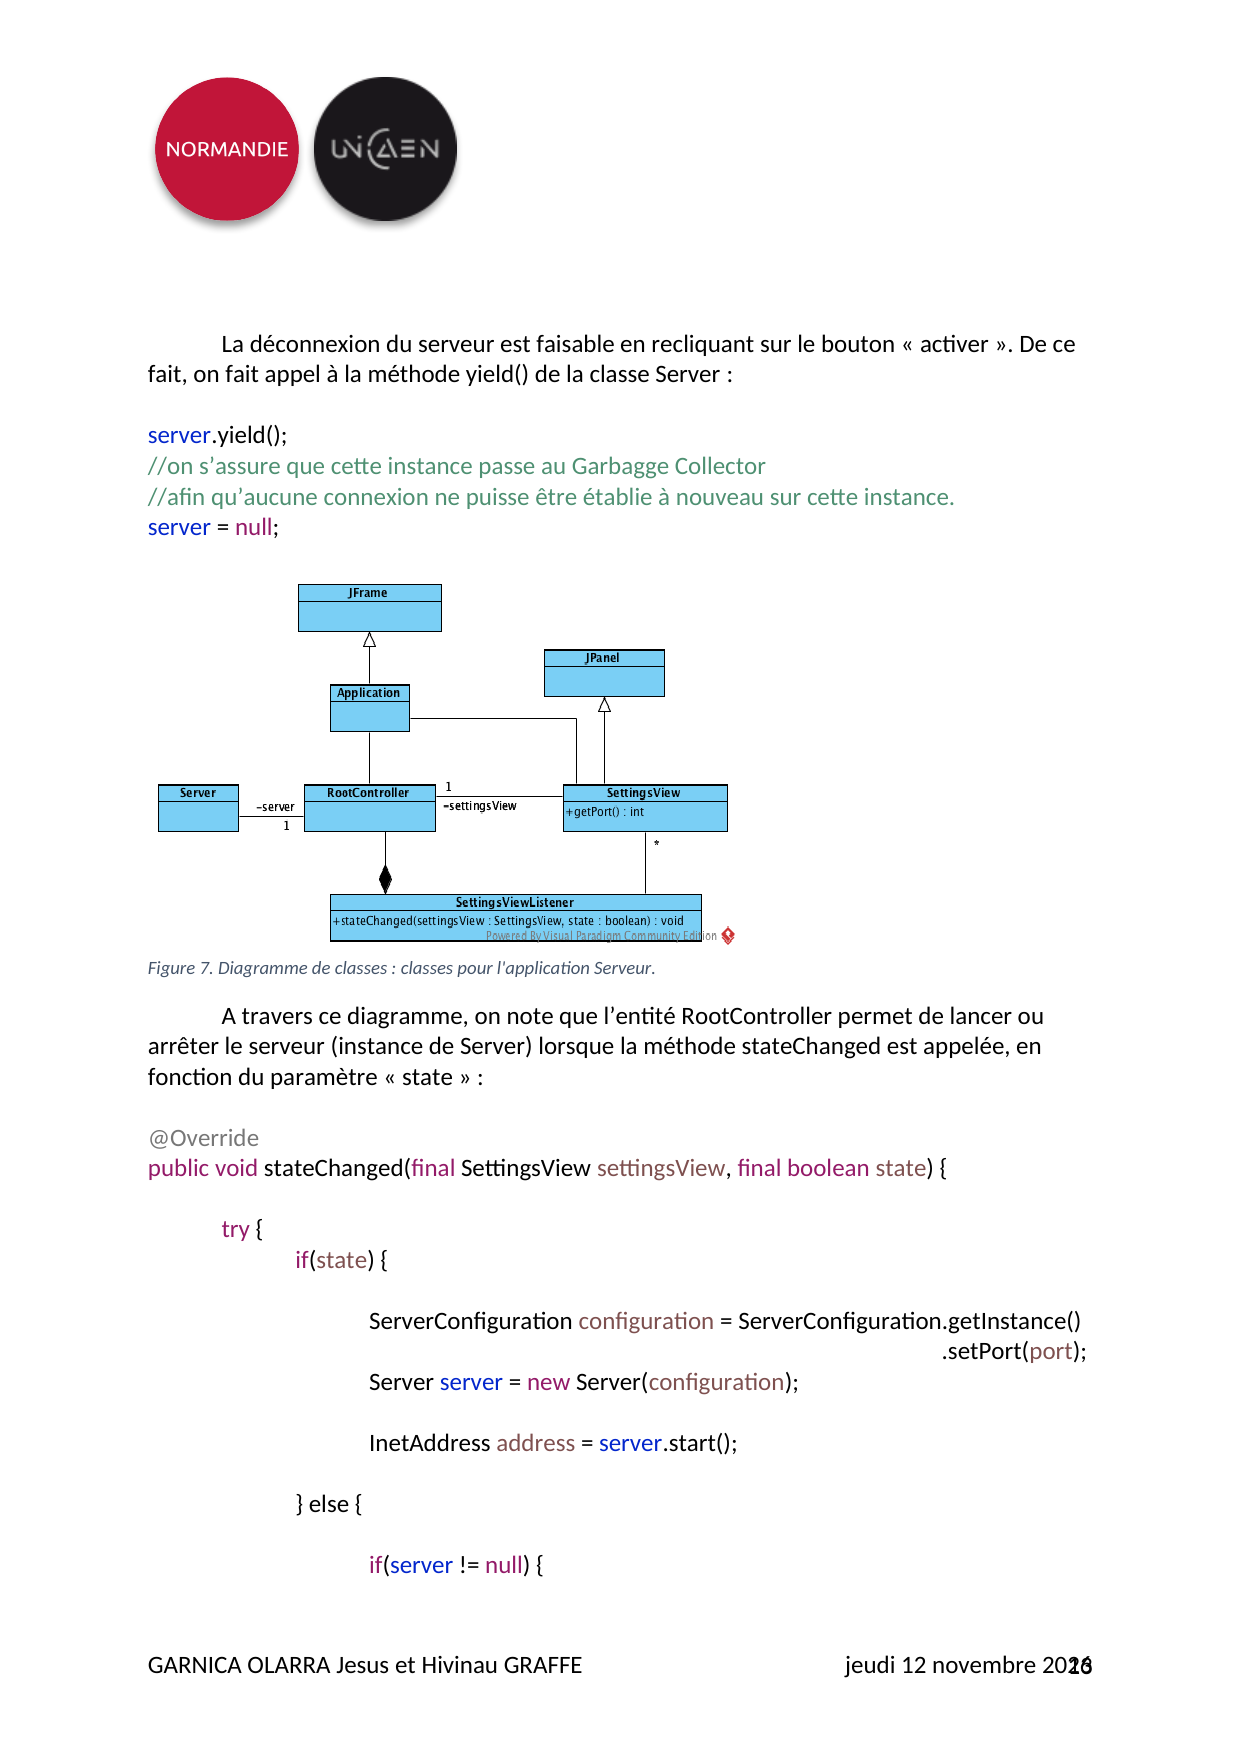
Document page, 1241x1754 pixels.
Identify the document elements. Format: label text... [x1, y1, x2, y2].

text if(state) { [221, 1244, 1093, 1274]
text server = null; [148, 511, 1093, 542]
text //on s’assure que cette instance passe au Garbagge Collector [148, 450, 1093, 481]
text if(server != null) { [295, 1549, 1093, 1580]
picture [314, 77, 457, 221]
text public void stateChanged(final SettingsView settingsView, final boolean state) { [148, 1152, 1093, 1183]
text .setPort(port); [738, 1336, 1093, 1366]
picture [155, 77, 299, 221]
text @Override [148, 1122, 1093, 1152]
text Server server = new Server(configuration); [295, 1366, 1093, 1397]
text ServerConfiguration configuration = ServerConfiguration.getInstance() [295, 1305, 1093, 1336]
text //afin qu’aucune connexion ne puisse être établie à nouveau sur cette instance. [148, 481, 1093, 511]
text InetAddress address = server.start(); [148, 1427, 1093, 1458]
text try { [148, 1213, 1093, 1244]
text A travers ce diagramme, on note que l’entité RootController permet de lancer ou arrêter le serveur (instance de Server) lorsque la méthode stateChanged est appelée, en fonction du paramètre « state » : [148, 1000, 1093, 1091]
text La déconnexion du serveur est faisable en recliquant sur le bouton « activer ». De ce fait, on fait appel à la méthode yield() de la classe Server : [148, 328, 1093, 389]
text } else { [148, 1488, 1093, 1519]
text server.yield(); [148, 419, 1093, 450]
picture [147, 572, 739, 956]
